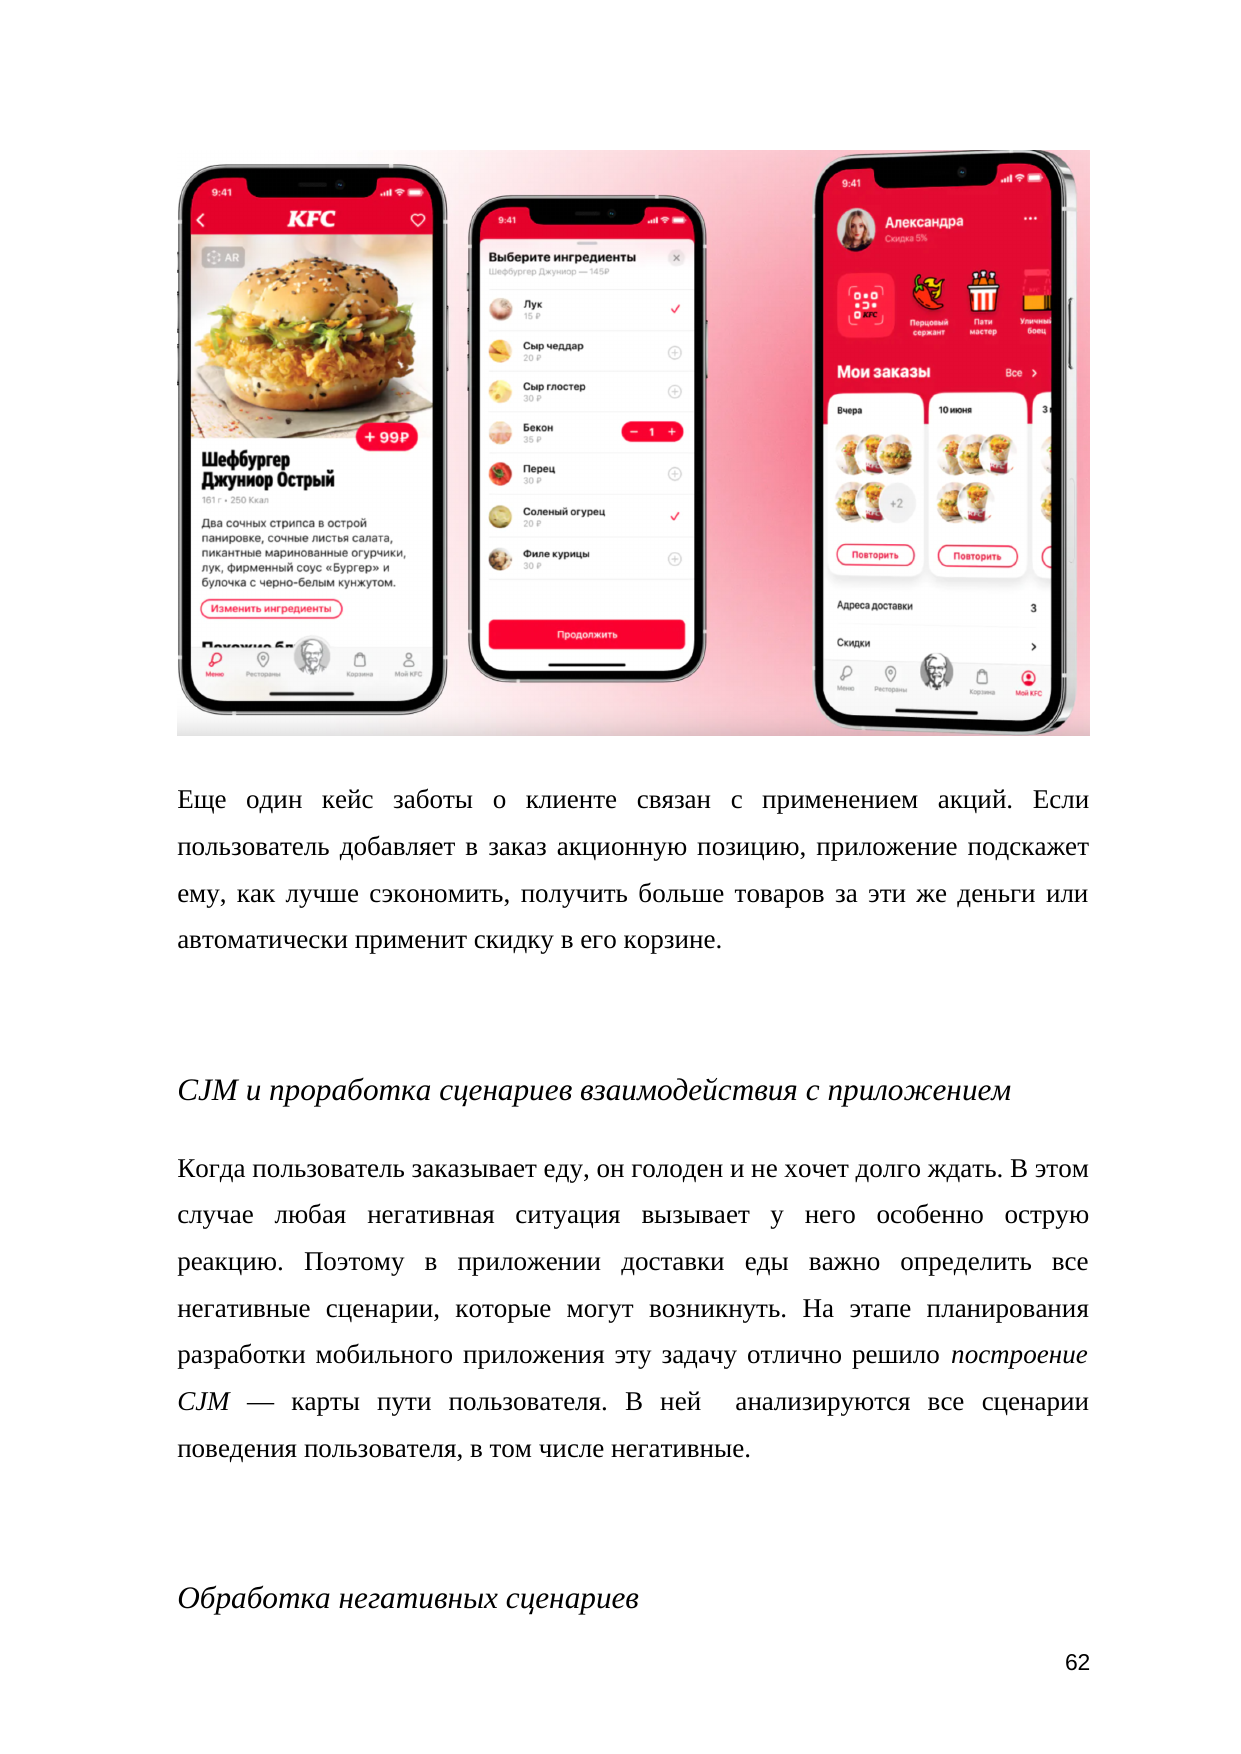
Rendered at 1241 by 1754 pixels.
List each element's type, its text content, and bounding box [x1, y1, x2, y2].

text CJM и проработка сценариев взаимодействия с приложением [177, 1071, 1090, 1130]
text Когда пользователь заказывает еду, он голоден и не хочет долго ждать. В этом случае любая негативная ситуация вызывает у него особенно острую реакцию. Поэтому в приложении доставки еды важно определить все негативные сценарии, которые могут возникнуть. На этапе планирования разработки мобильного приложения эту задачу отлично решило построение CJM — карты пути пользователя. В ней анализируются все сценарии поведения пользователя, в том числе негативные. [177, 1152, 1090, 1486]
text Еще один кейс заботы о клиенте связан с применением акций. Если пользователь добавляет в заказ акционную позицию, приложение подскажет ему, как лучше сэкономить, получить больше товаров за эти же деньги или автоматически применит скидку в его корзине. [177, 783, 1090, 977]
picture [177, 150, 1090, 736]
text Обработка негативных сценариев [177, 1579, 1090, 1638]
